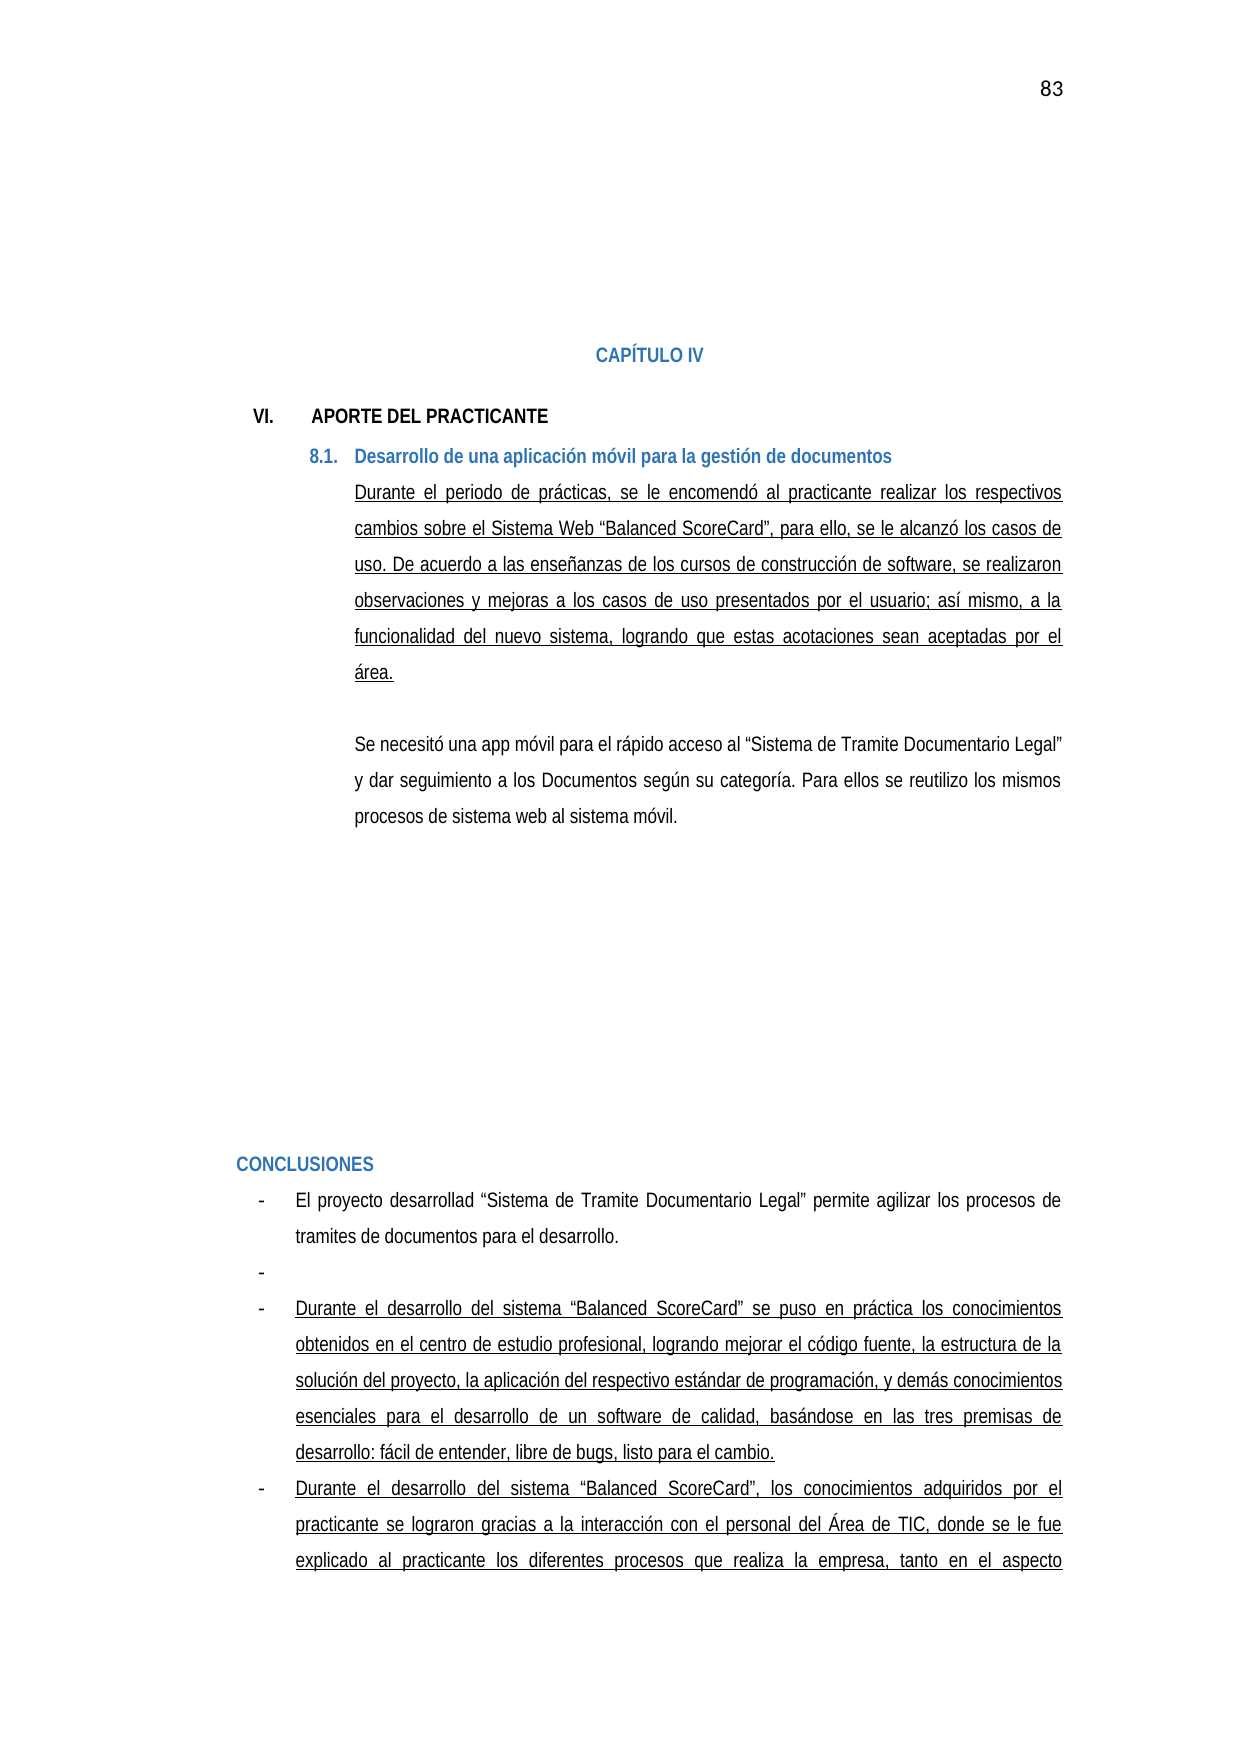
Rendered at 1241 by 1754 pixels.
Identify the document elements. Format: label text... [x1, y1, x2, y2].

list Durante el periodo de prácticas, se le encomendó al practicante realizar los respectivos cambios sobre el Sistema Web “Balanced ScoreCard”, para ello, se le alcanzó los casos de uso. De acuerdo a las enseñanzas de los cursos de construcción de software, se realizaron observaciones y mejoras a los casos de uso presentados por el usuario; así mismo, a la funcionalidad del nuevo sistema, logrando que estas acotaciones sean aceptadas por el área. [354, 502, 1063, 573]
list Durante el desarrollo del sistema “Balanced ScoreCard” se puso en práctica los conocimientos obtenidos en el centro de estudio profesional, logrando mejorar el código fuente, la estructura de la solución del proyecto, la aplicación del respectivo estándar de programación, y demás conocimientos esenciales para el desarrollo de un software de calidad, basándose en las tres premisas de desarrollo: fácil de entender, libre de bugs, listo para el cambio. [258, 1296, 1063, 1464]
list Se necesitó una app móvil para el rápido acceso al “Sistema de Tramite Documentario Legal” y dar seguimiento a los Documentos según su categoría. Para ellos se reutilizo los mismos procesos de sistema web al sistema móvil. [354, 732, 1063, 828]
text CAPÍTULO IV [236, 343, 1063, 367]
text CONCLUSIONES [236, 1152, 1063, 1176]
list El proyecto desarrollad “Sistema de Tramite Documentario Legal” permite agilizar los procesos de tramites de documentos para el desarrollo. [258, 1188, 1063, 1248]
list Durante el periodo de prácticas, se le encomendó al practicante realizar los respectivos cambios sobre el Sistema Web “Balanced ScoreCard”, para ello, se le alcanzó los casos de uso. De acuerdo a las enseñanzas de los cursos de construcción de software, se realizaron observaciones y mejoras a los casos de uso presentados por el usuario; así mismo, a la funcionalidad del nuevo sistema, logrando que estas acotaciones sean aceptadas por el área. [354, 574, 1063, 645]
list Durante el periodo de prácticas, se le encomendó al practicante realizar los respectivos cambios sobre el Sistema Web “Balanced ScoreCard”, para ello, se le alcanzó los casos de uso. De acuerdo a las enseñanzas de los cursos de construcción de software, se realizaron observaciones y mejoras a los casos de uso presentados por el usuario; así mismo, a la funcionalidad del nuevo sistema, logrando que estas acotaciones sean aceptadas por el área. [354, 646, 1063, 684]
list Desarrollo de una aplicación móvil para la gestión de documentos [309, 444, 1063, 468]
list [258, 1476, 1063, 1572]
list APORTE DEL PRACTICANTE [274, 404, 1063, 428]
